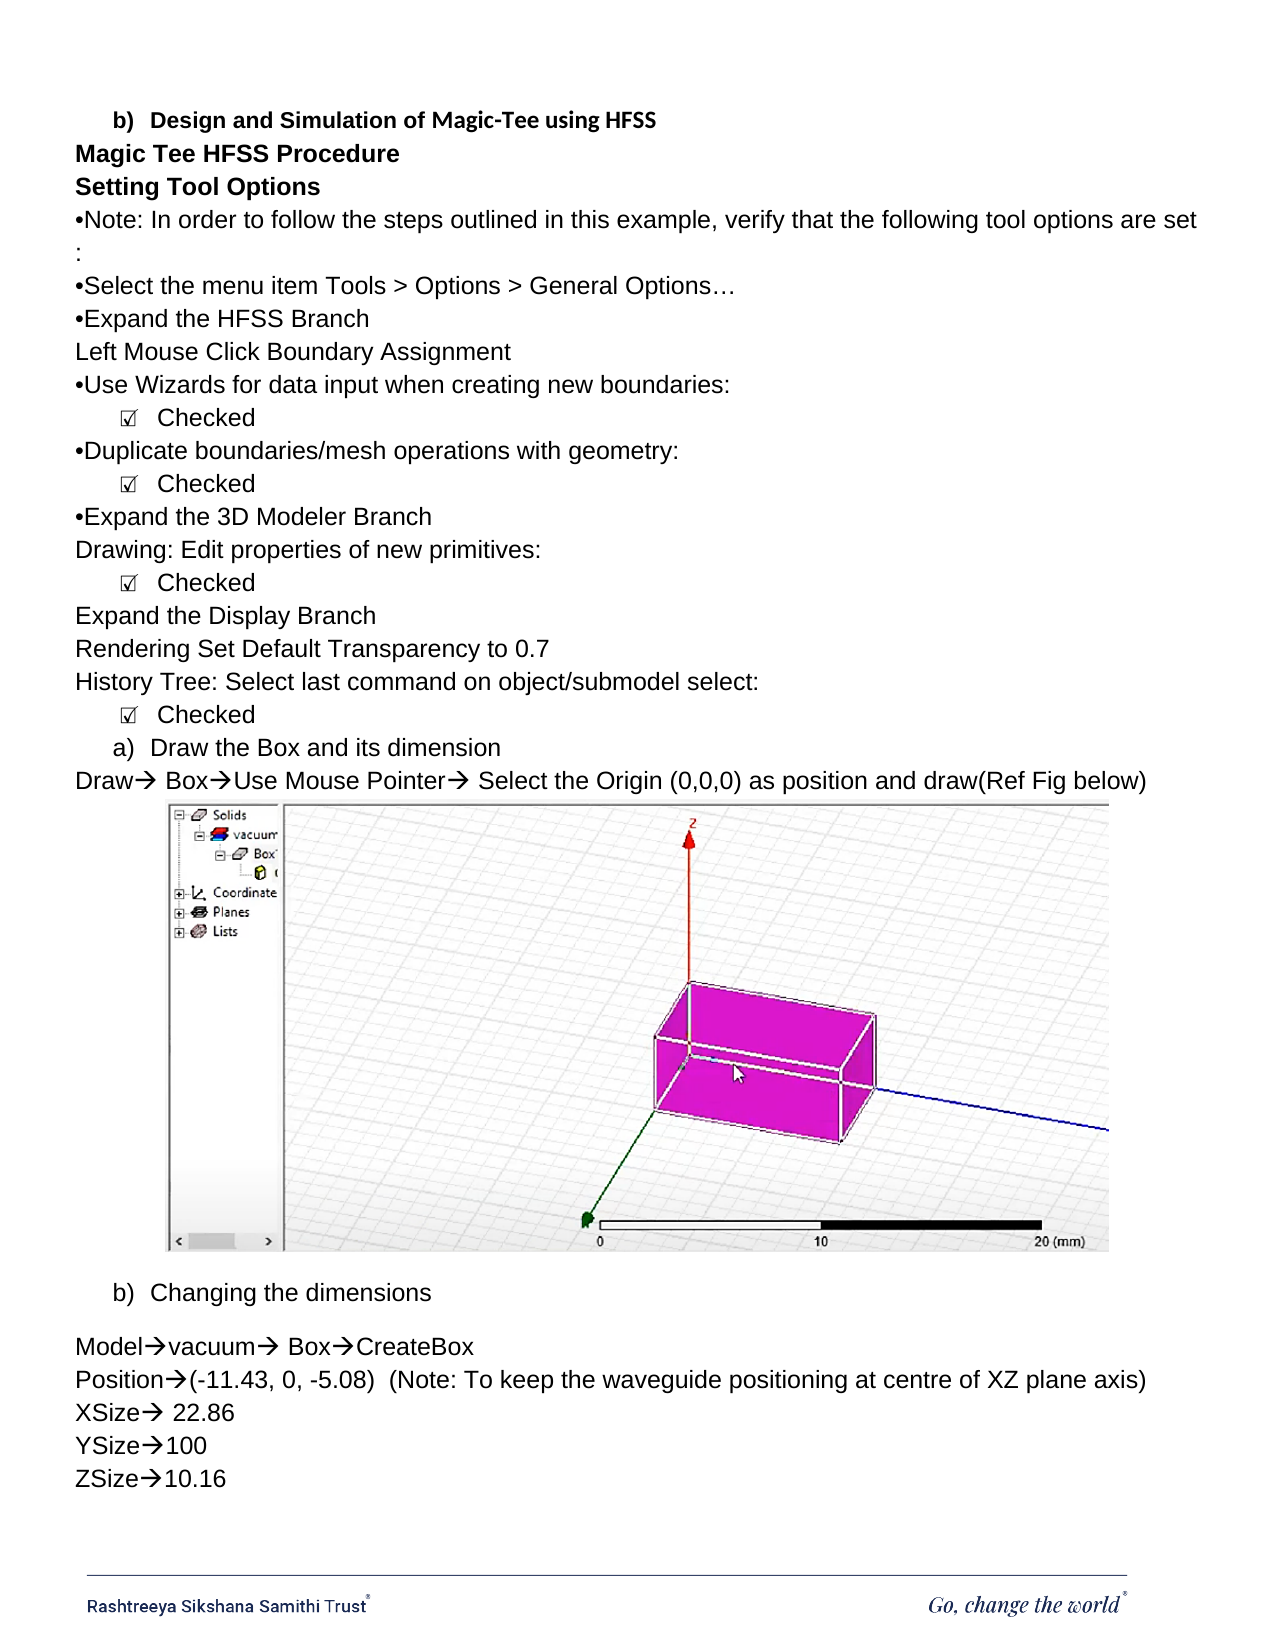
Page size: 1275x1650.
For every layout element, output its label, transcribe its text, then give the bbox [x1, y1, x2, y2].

picture [120, 706, 139, 724]
text Position(-11.43, 0, -5.08) (Note: To keep the waveguide positioning at centre of XZ plane axis) [75, 1365, 1200, 1393]
text •Use Wizards for data input when creating new boundaries: [75, 370, 1200, 399]
text Setting Tool Options [75, 172, 1200, 201]
list Checked [119, 568, 1200, 597]
text •Expand the 3D Modeler Branch [75, 502, 1200, 531]
list Checked [119, 700, 1200, 729]
picture [120, 475, 139, 493]
list Design and Simulation of Magic-Tee using HFSS [112, 104, 1200, 134]
text ZSize10.16 [75, 1464, 1200, 1493]
text History Tree: Select last command on object/submodel select: [75, 667, 1200, 696]
text •Expand the HFSS Branch [75, 304, 1200, 333]
text Left Mouse Click Boundary Assignment [75, 337, 1200, 366]
picture [120, 409, 139, 427]
picture [75, 1545, 1191, 1638]
text Expand the Display Branch [75, 601, 1200, 630]
list Changing the dimensions [112, 1278, 1200, 1306]
text XSize 22.86 [75, 1398, 1200, 1427]
text Magic Tee HFSS Procedure [75, 139, 1200, 167]
text •Select the menu item Tools > Options > General Options… [75, 271, 1200, 299]
text •Note: In order to follow the steps outlined in this example, verify that the following tool options are set : [75, 205, 1200, 267]
text Draw BoxUse Mouse Pointer Select the Origin (0,0,0) as position and draw(Ref Fig below) [75, 766, 1200, 795]
text •Duplicate boundaries/mesh operations with geometry: [75, 436, 1200, 465]
text Drawing: Edit properties of new primitives: [75, 535, 1200, 564]
picture [120, 574, 139, 592]
list Draw the Box and its dimension [112, 733, 1200, 762]
list Checked [119, 469, 1200, 498]
picture [165, 799, 1109, 1252]
list Checked [119, 403, 1200, 432]
text YSize100 [75, 1431, 1200, 1460]
text Rendering Set Default Transparency to 0.7 [75, 634, 1200, 663]
text Modelvacuum BoxCreateBox [75, 1332, 1200, 1360]
